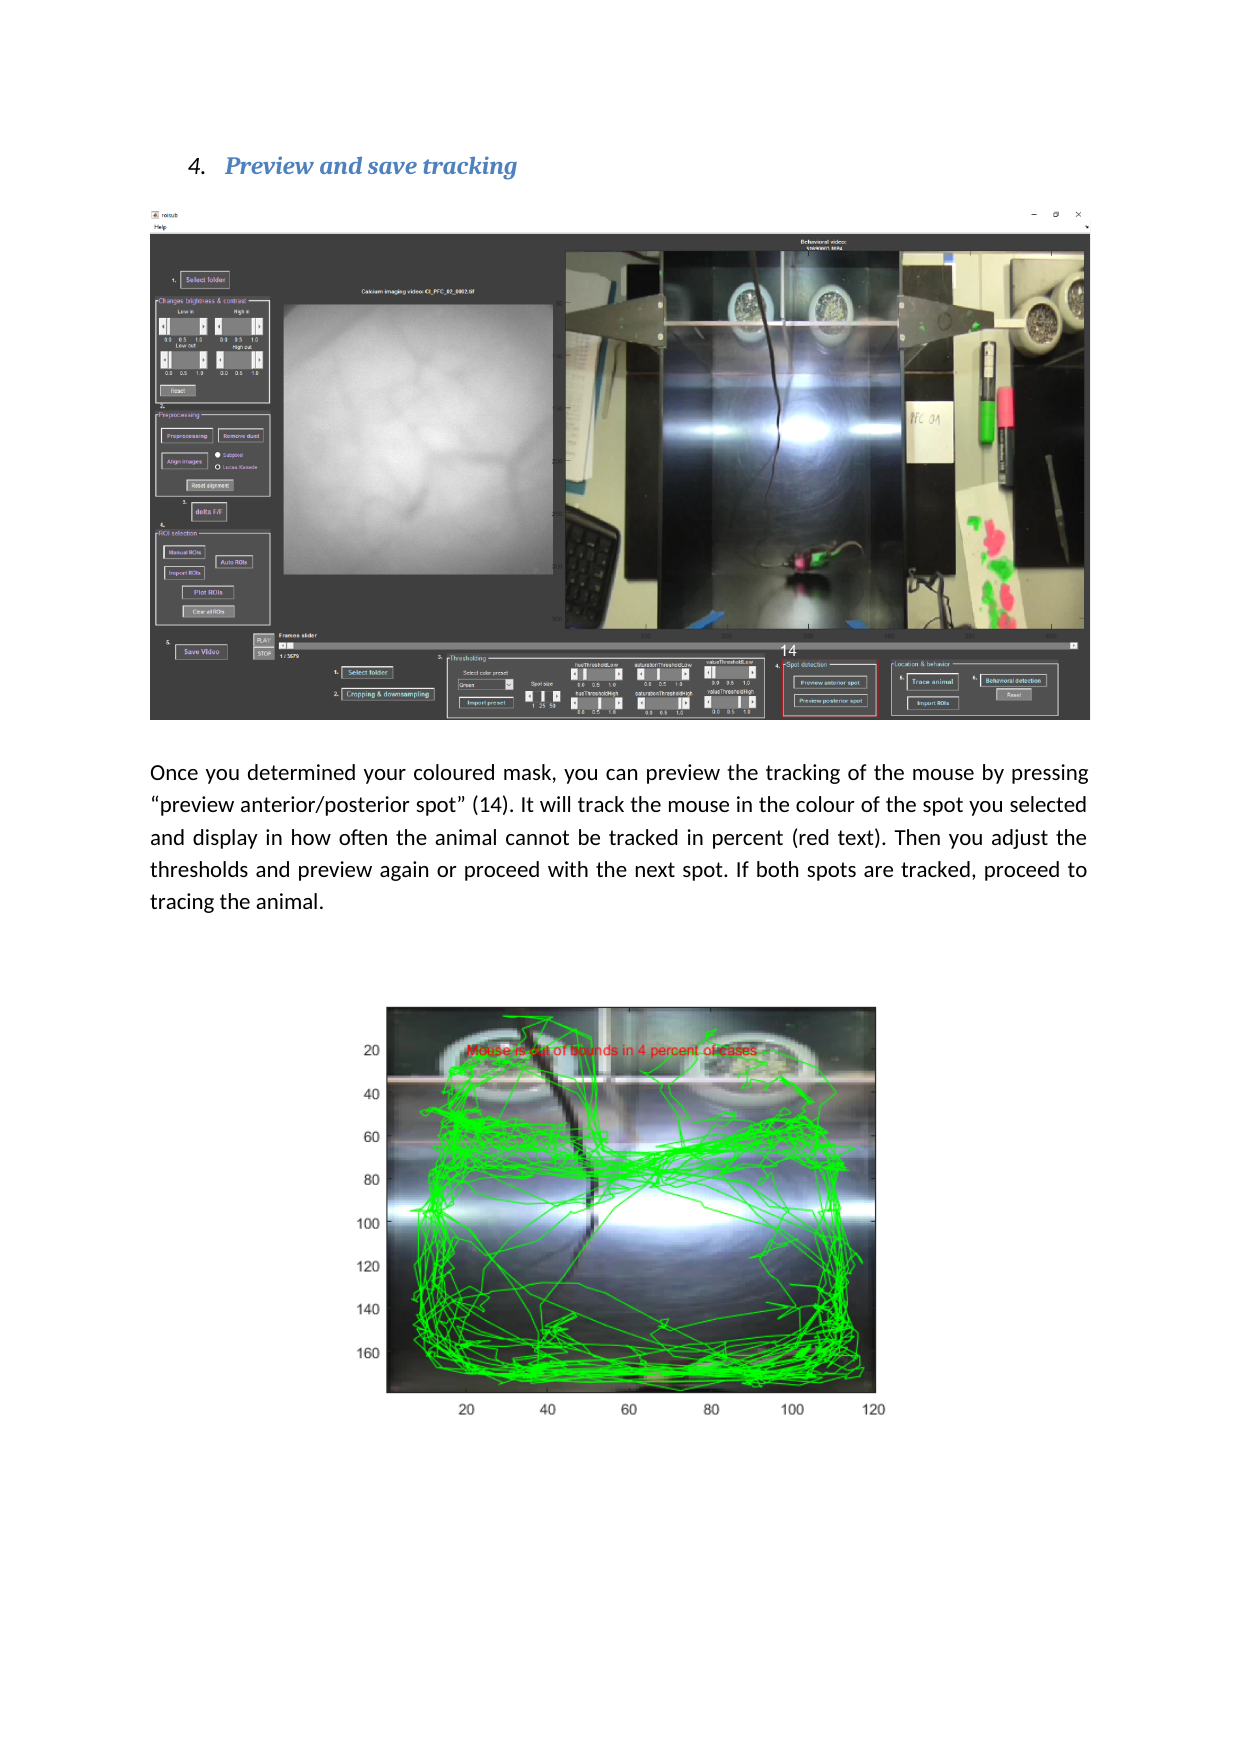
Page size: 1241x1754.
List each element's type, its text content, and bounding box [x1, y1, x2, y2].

text Once you determined your coloured mask, you can preview the tracking of the mouse by pressing “preview anterior/posterior spot” (14). It will track the mouse in the colour of the spot you selected and display in how often the animal cannot be tracked in percent (red text). Then you adjust the thresholds and preview again or proceed with the next spot. If both spots are tracked, proceed to tracing the animal. [150, 758, 1090, 915]
subtitle Preview and save tracking [187, 150, 1090, 181]
picture [150, 210, 1091, 720]
picture [305, 972, 936, 1445]
